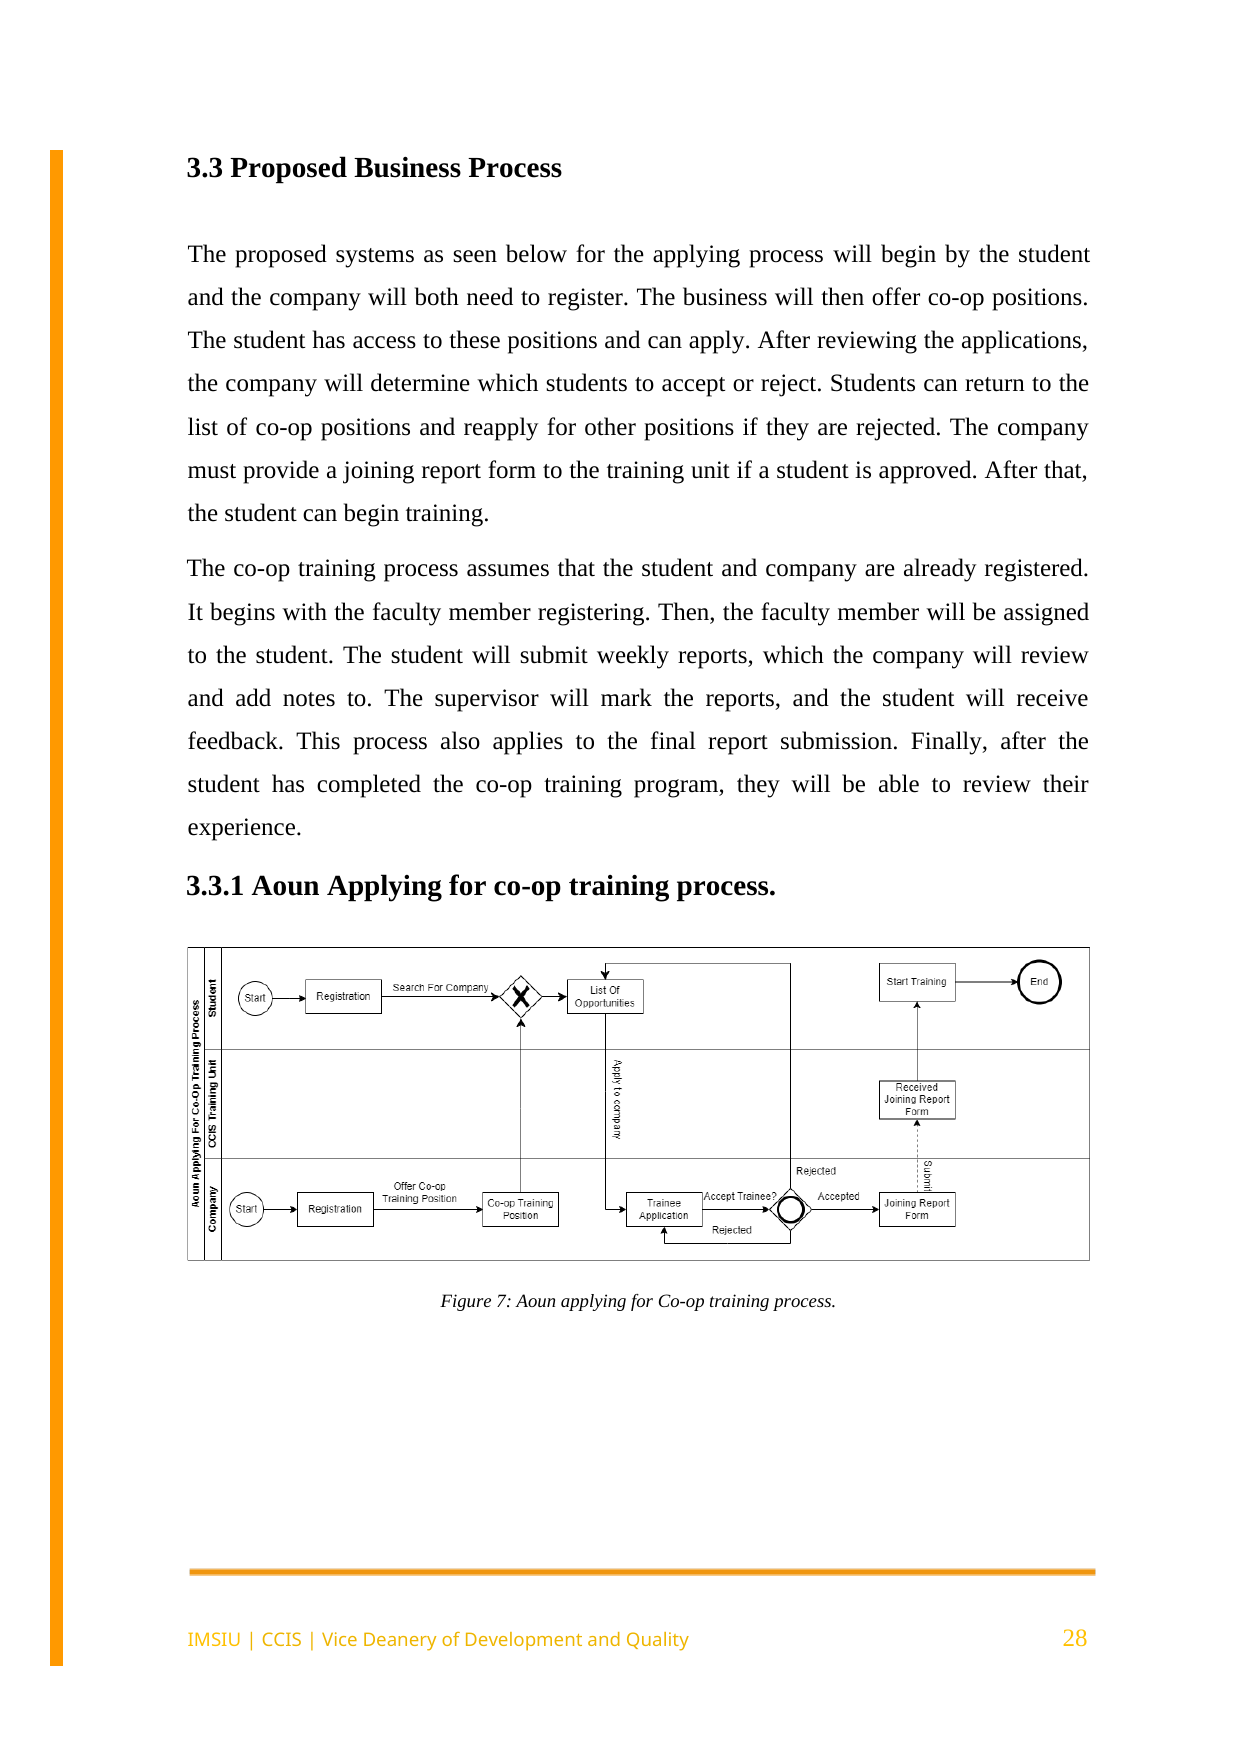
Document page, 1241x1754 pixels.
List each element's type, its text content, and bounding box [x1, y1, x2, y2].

subtitle 3.3 Proposed Business Process [186, 150, 1092, 183]
picture [187, 947, 1090, 1261]
text The co-op training process assumes that the student and company are already registered. It begins with the faculty member registering. Then, the faculty member will be assigned to the student. The student will submit weekly reports, which the company will review and add notes to. The supervisor will mark the reports, and the student will receive feedback. This process also applies to the final report submission. Finally, after the student has completed the co-op training program, they will be able to review their experience. [186, 553, 1090, 841]
text The proposed systems as seen below for the applying process will begin by the student and the company will both need to register. The business will then offer co-op positions. The student has access to these positions and can apply. After reviewing the applications, the company will determine which students to accept or reject. Students can return to the list of co-op positions and reapply for other positions if they are rejected. The company must provide a joining report form to the training unit if a student is approved. After that, the student can begin training. [187, 239, 1090, 527]
subtitle 3.3.1 Aoun Applying for co-op training process. [186, 868, 1092, 901]
text Figure 7: Aoun applying for Co-op training process. [186, 1290, 1090, 1312]
picture [187, 1567, 1100, 1576]
